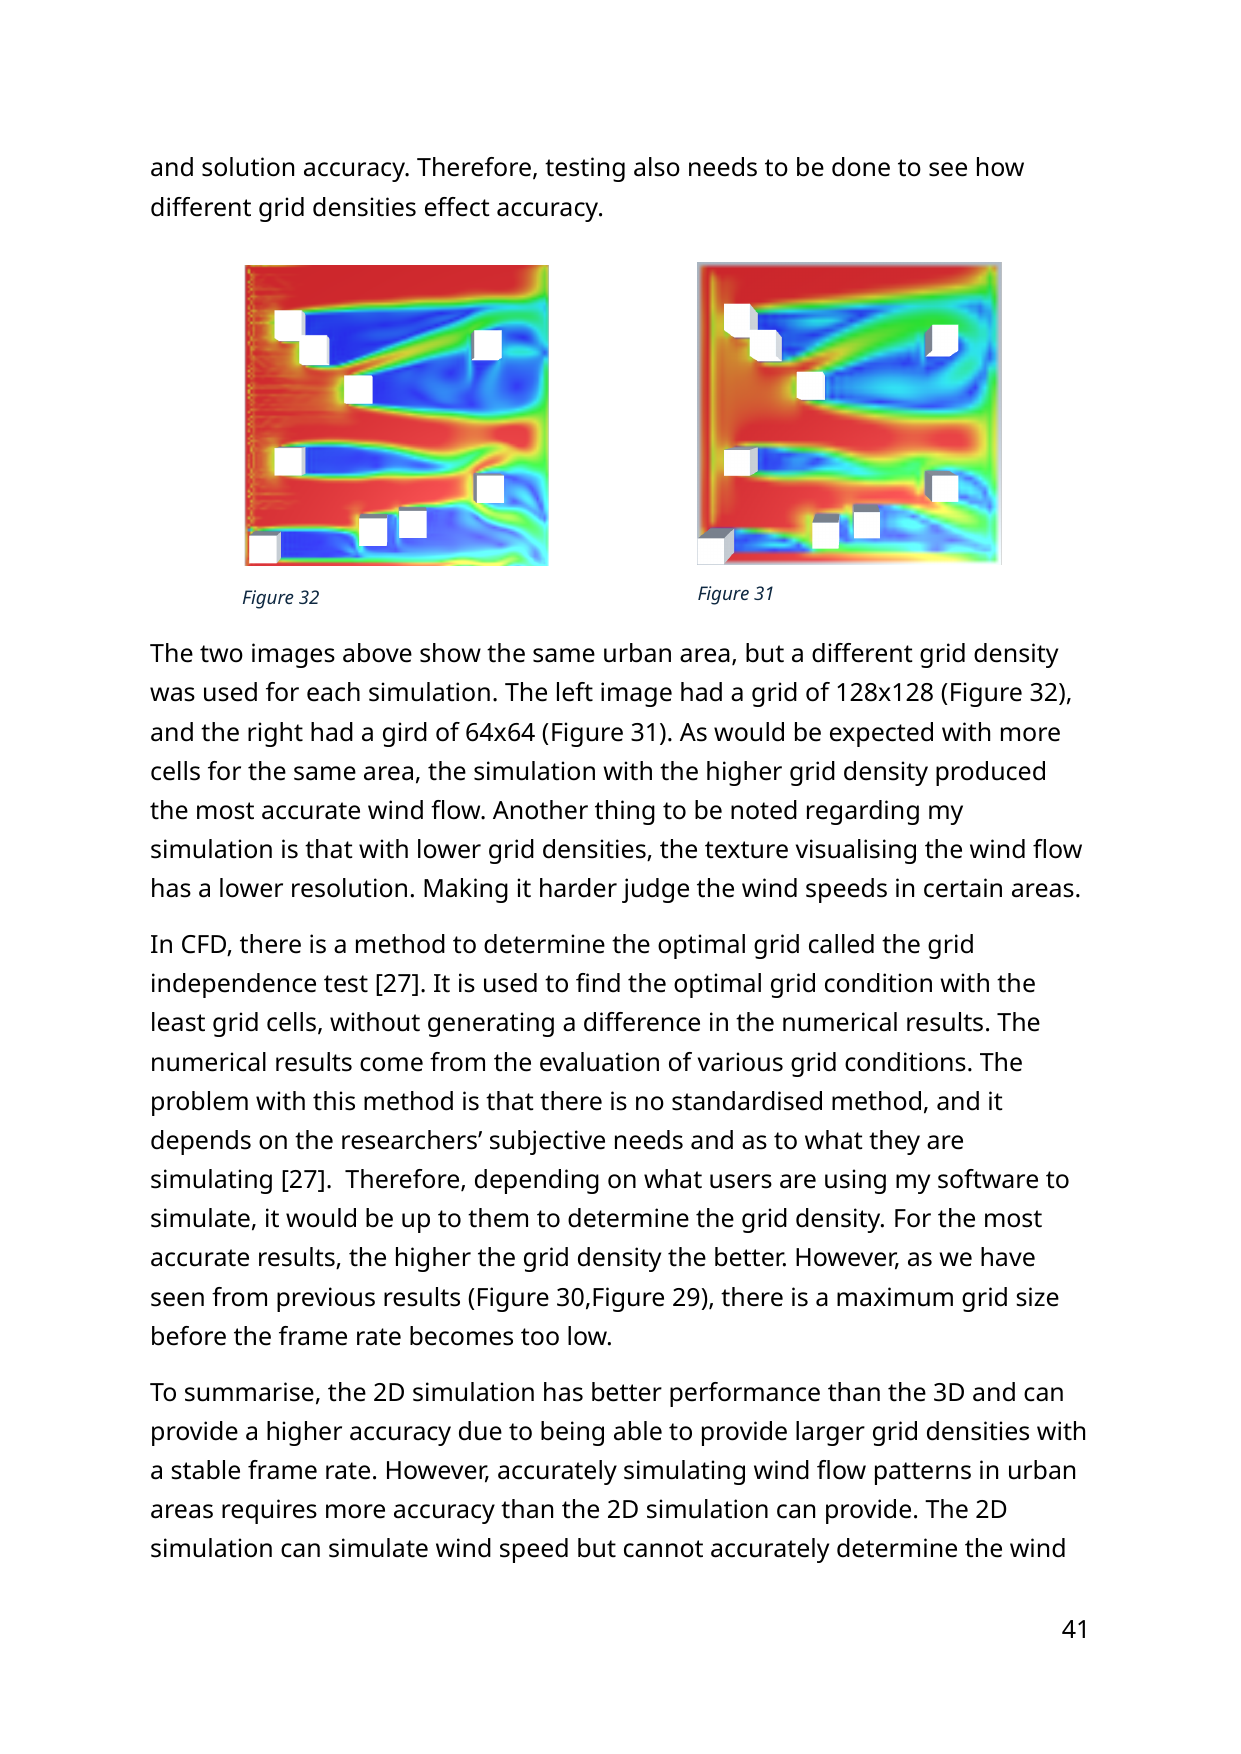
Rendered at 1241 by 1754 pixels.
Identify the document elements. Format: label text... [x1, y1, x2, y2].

text In CFD, there is a method to determine the optimal grid called the grid independence test . It is used to find the optimal grid condition with the least grid cells, without generating a difference in the numerical results. The numerical results come from the evaluation of various grid conditions. The problem with this method is that there is no standardised method, and it depends on the researchers’ subjective needs and as to what they are simulating . Therefore, depending on what users are using my software to simulate, it would be up to them to determine the grid density. For the most accurate results, the higher the grid density the better. However, as we have seen from previous results (Figure 30,Figure 29), there is a maximum grid size before the frame rate becomes too low. [150, 927, 1090, 1352]
text The two images above show the same urban area, but a different grid density was used for each simulation. The left image had a grid of 128x128 (Figure 32), and the right had a gird of 64x64 (Figure 31). As would be expected with more cells for the same area, the simulation with the higher grid density produced the most accurate wind flow. Another thing to be noted regarding my simulation is that with lower grid densities, the texture visualising the wind flow has a lower resolution. Making it harder judge the wind speeds in certain areas. [150, 636, 1090, 905]
picture [244, 265, 549, 566]
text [150, 1374, 1090, 1565]
picture [697, 262, 1002, 565]
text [150, 150, 1090, 223]
